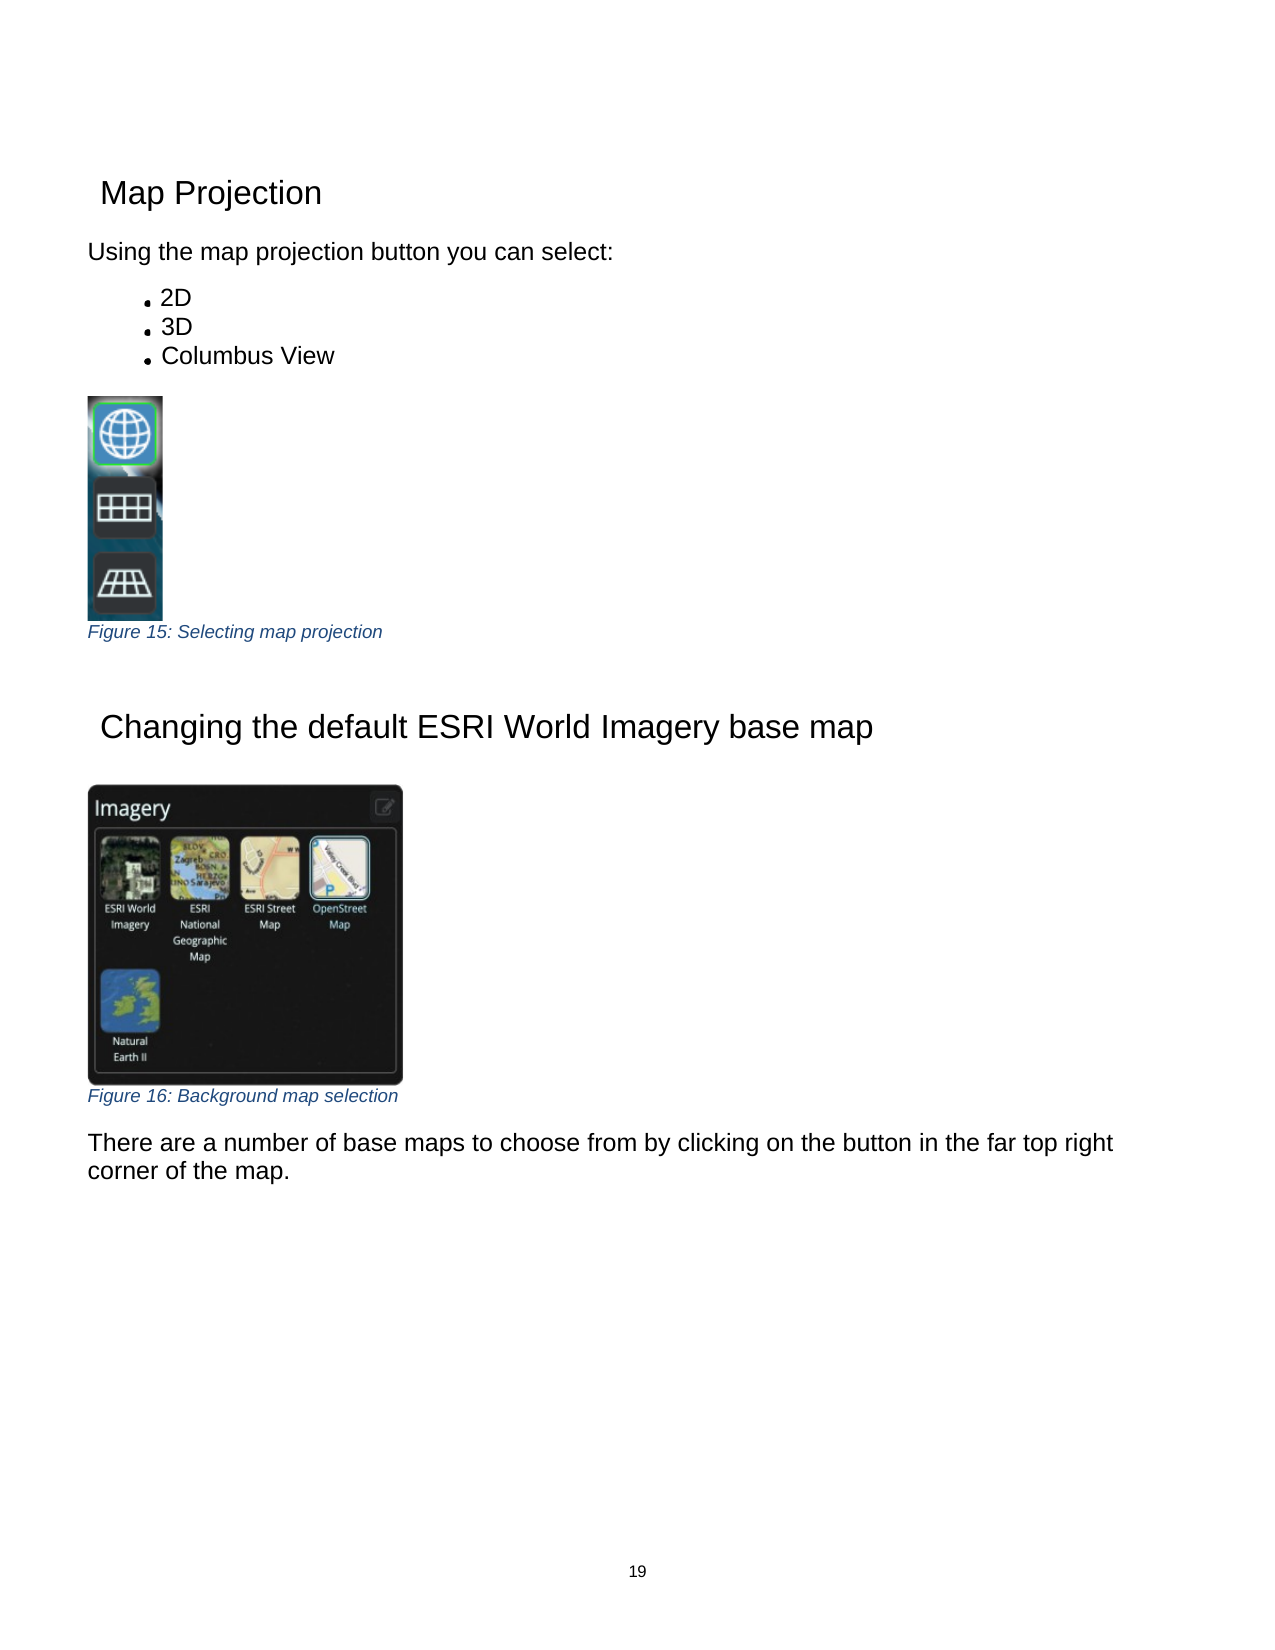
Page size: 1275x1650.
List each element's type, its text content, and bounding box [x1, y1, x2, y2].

picture [87, 784, 404, 1086]
text 2D [144, 283, 1192, 312]
picture [144, 329, 151, 336]
subtitle Changing the default ESRI World Imagery base map [100, 707, 1192, 746]
picture [144, 300, 151, 307]
subtitle Map Projection [100, 173, 1192, 212]
text Using the map projection button you can select: [87, 237, 1192, 266]
text Columbus View [144, 341, 1192, 370]
text There are a number of base maps to choose from by clicking on the button in the far top right corner of the map. [87, 1128, 1192, 1185]
picture [87, 396, 163, 621]
picture [144, 358, 151, 365]
text 3D [144, 312, 1192, 341]
